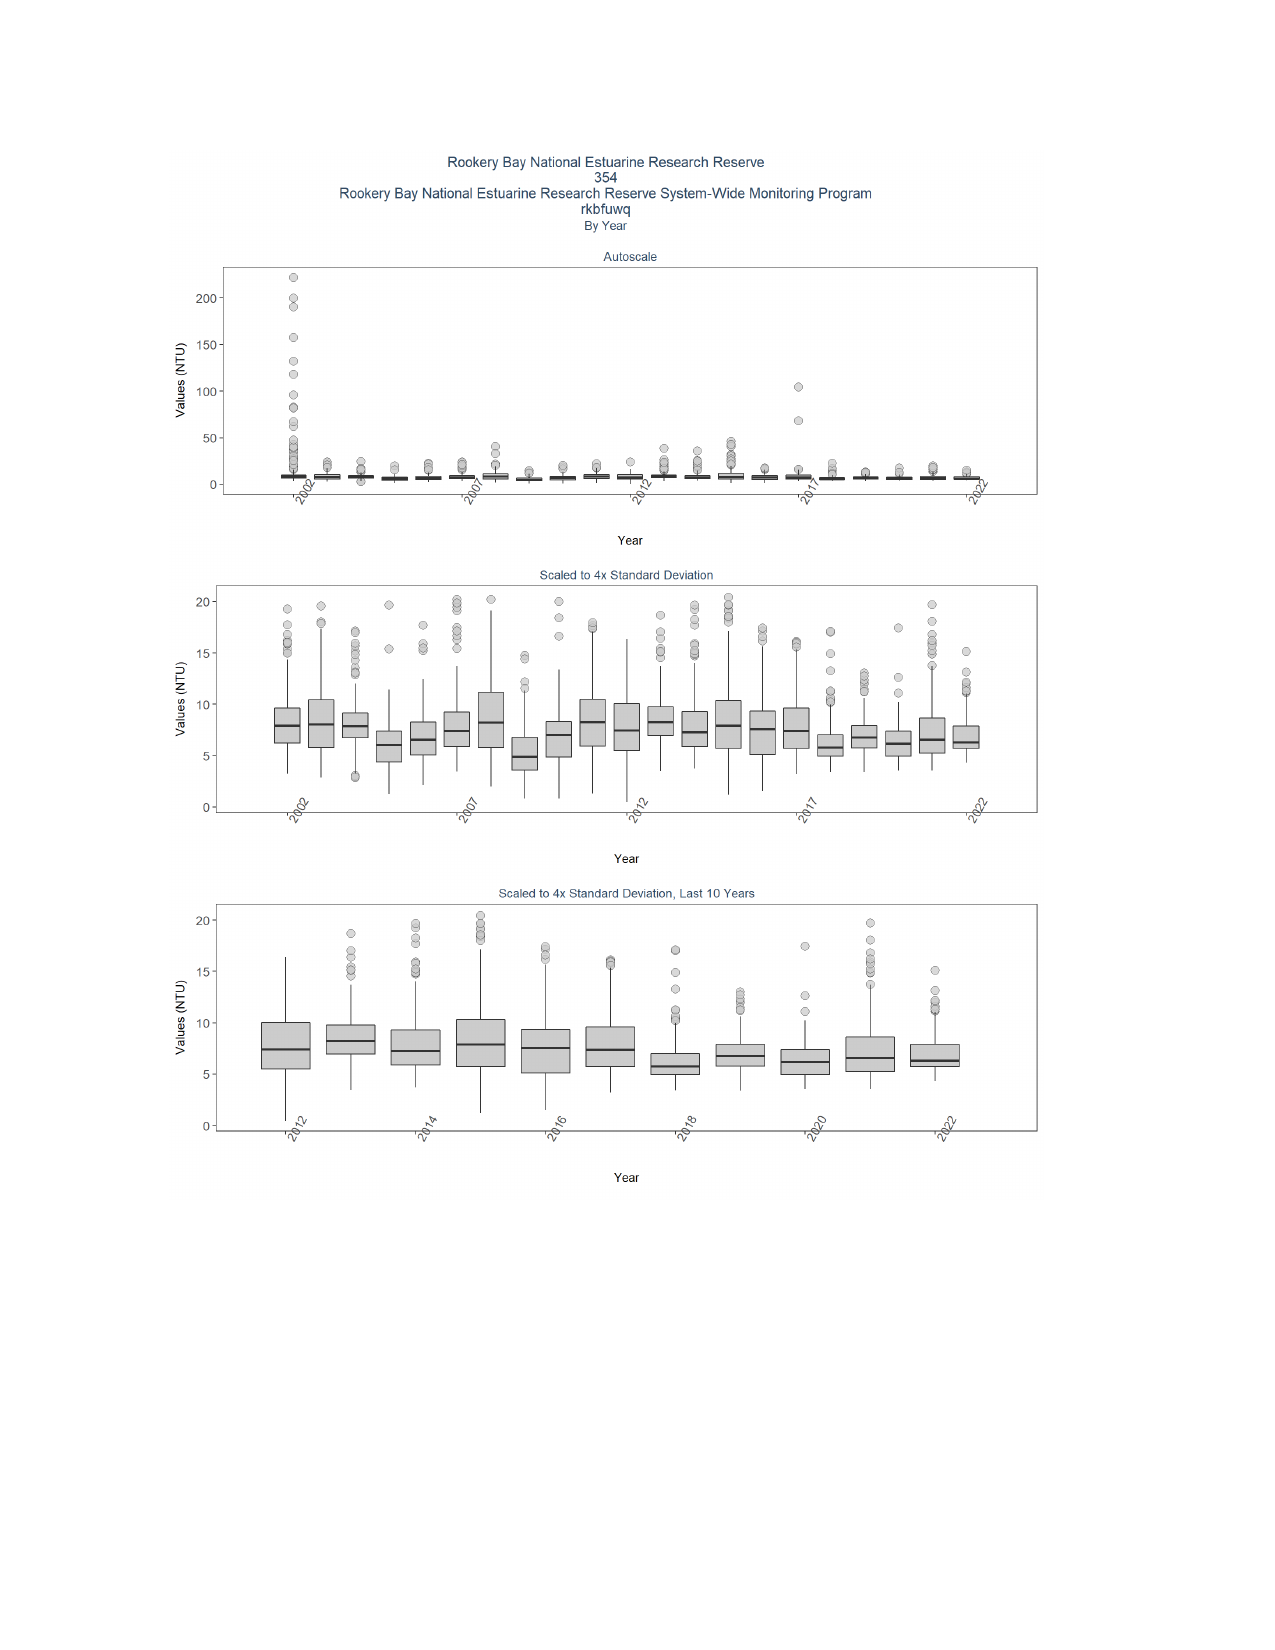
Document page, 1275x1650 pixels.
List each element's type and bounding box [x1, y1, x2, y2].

picture [168, 150, 1044, 1200]
